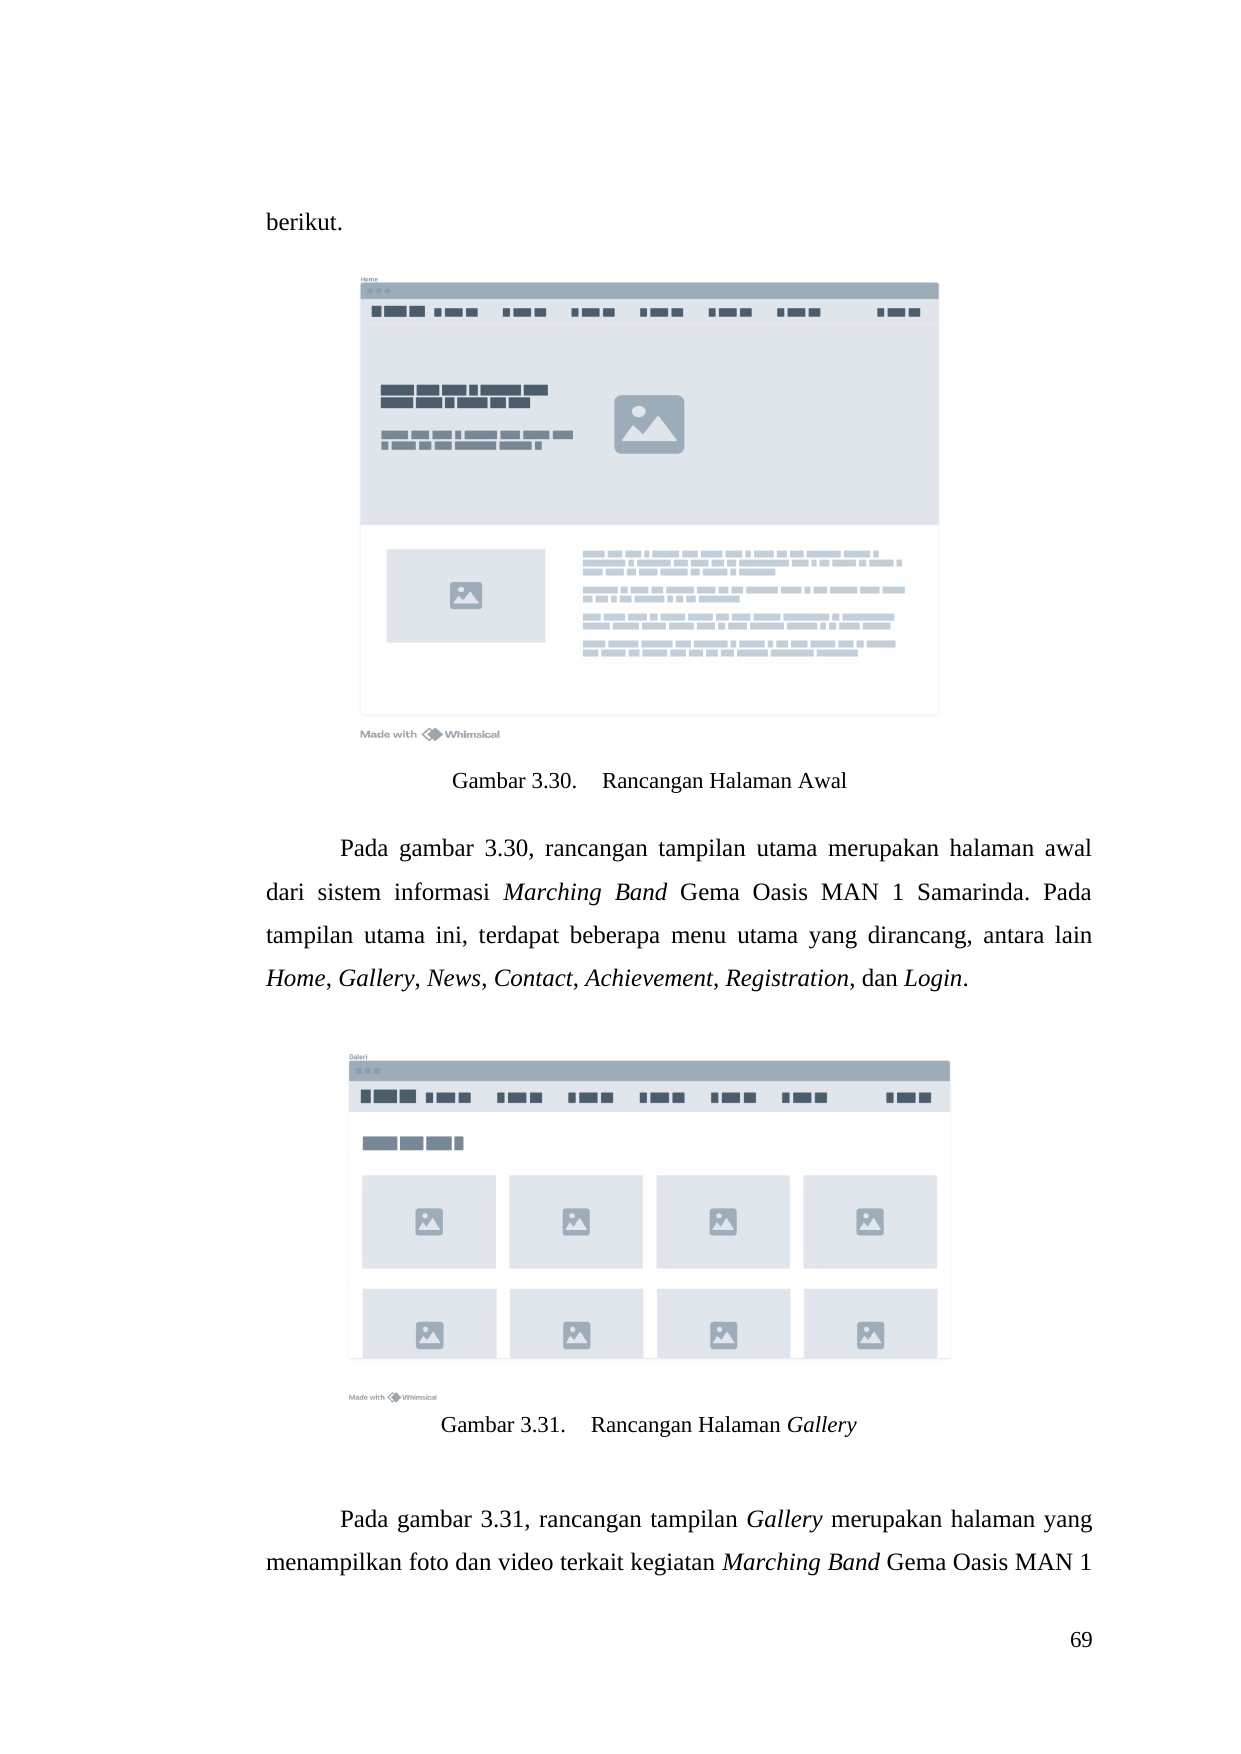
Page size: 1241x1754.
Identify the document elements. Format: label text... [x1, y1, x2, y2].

picture [329, 1032, 970, 1412]
text Rancangan Halaman Awal [207, 768, 1092, 794]
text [266, 207, 1092, 236]
picture [329, 250, 970, 754]
text Pada gambar 3.30, rancangan tampilan utama merupakan halaman awal dari sistem informasi Marching Band Gema Oasis MAN 1 Samarinda. Pada tampilan utama ini, terdapat beberapa menu utama yang dirancang, antara lain Home, Gallery, News, Contact, Achievement, Registration, dan Login. [266, 833, 1092, 992]
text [266, 1504, 1092, 1576]
text Rancangan Halaman Gallery [207, 1412, 1092, 1438]
